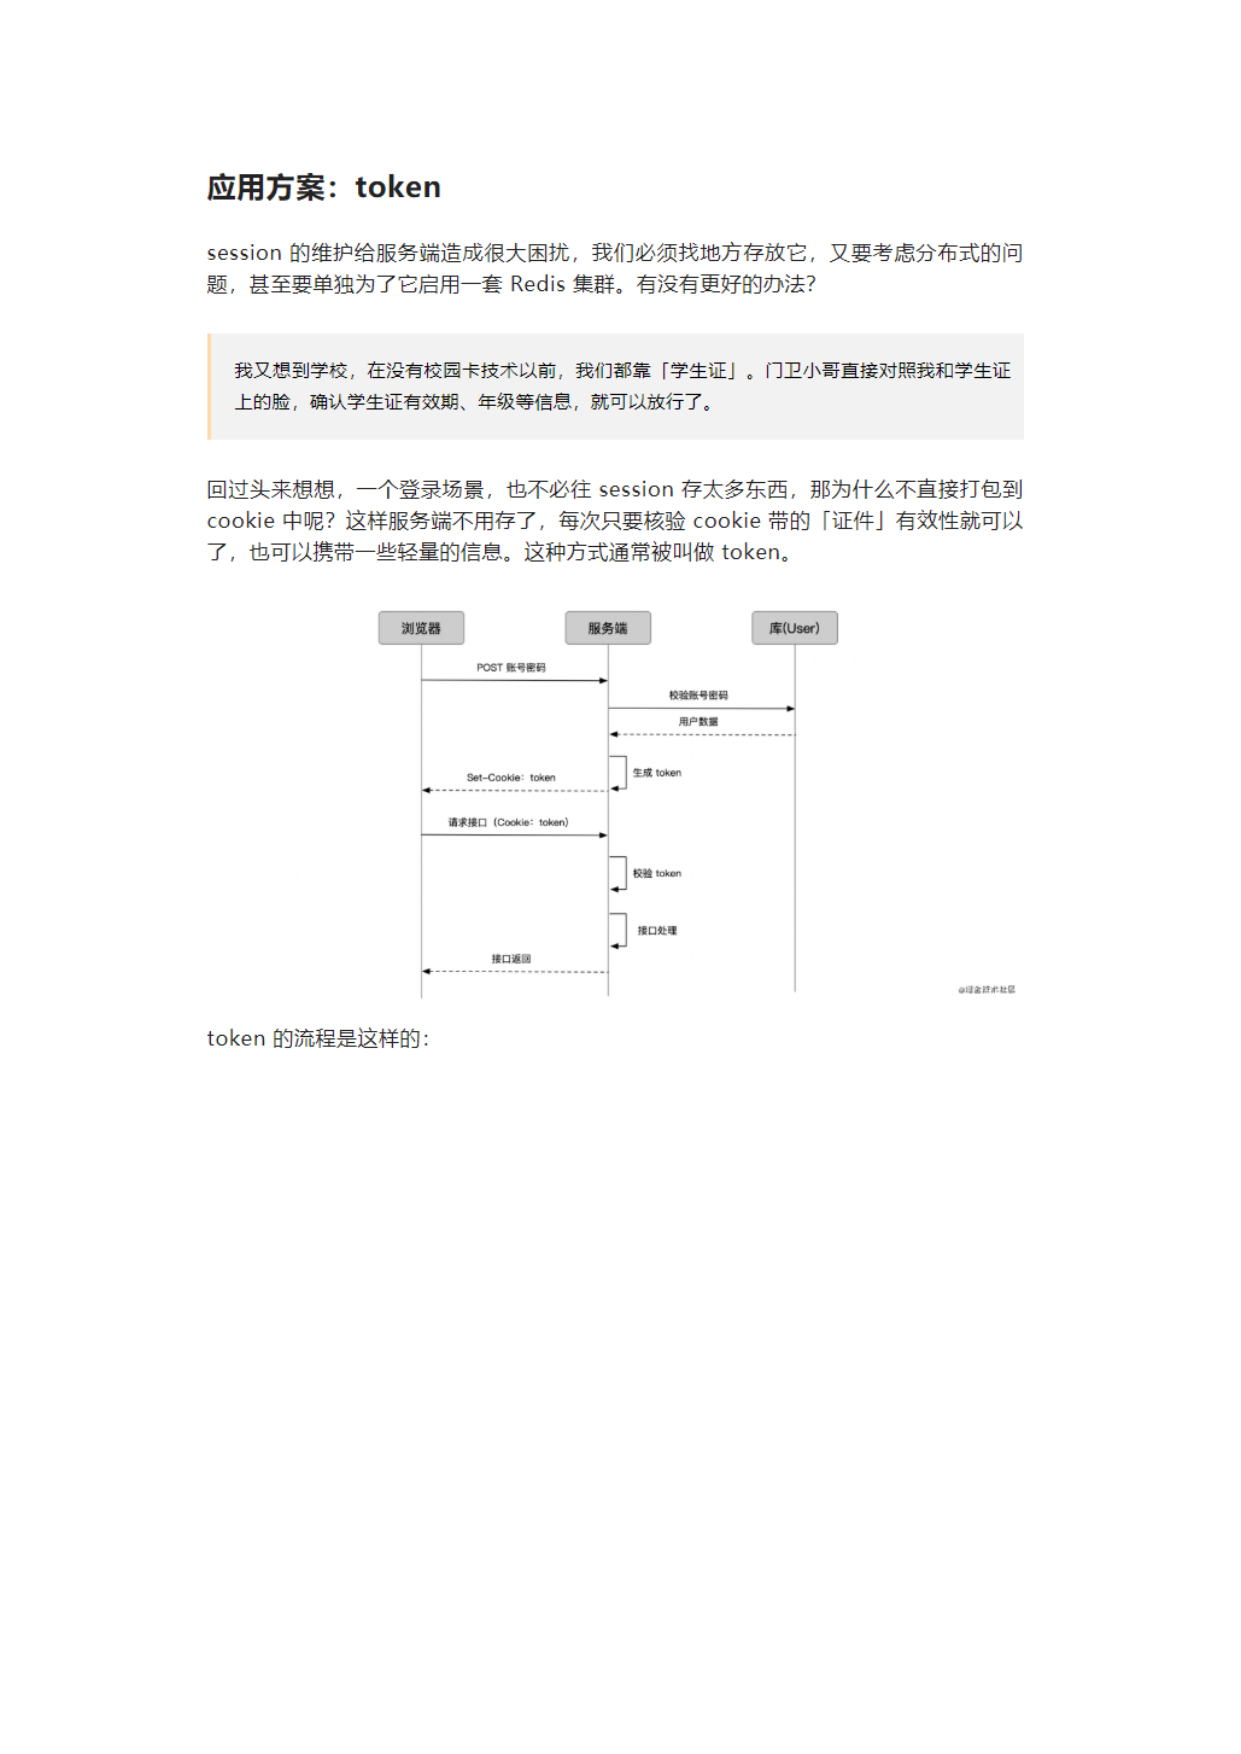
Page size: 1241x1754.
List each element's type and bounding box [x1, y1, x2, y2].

picture [187, 162, 1053, 1071]
